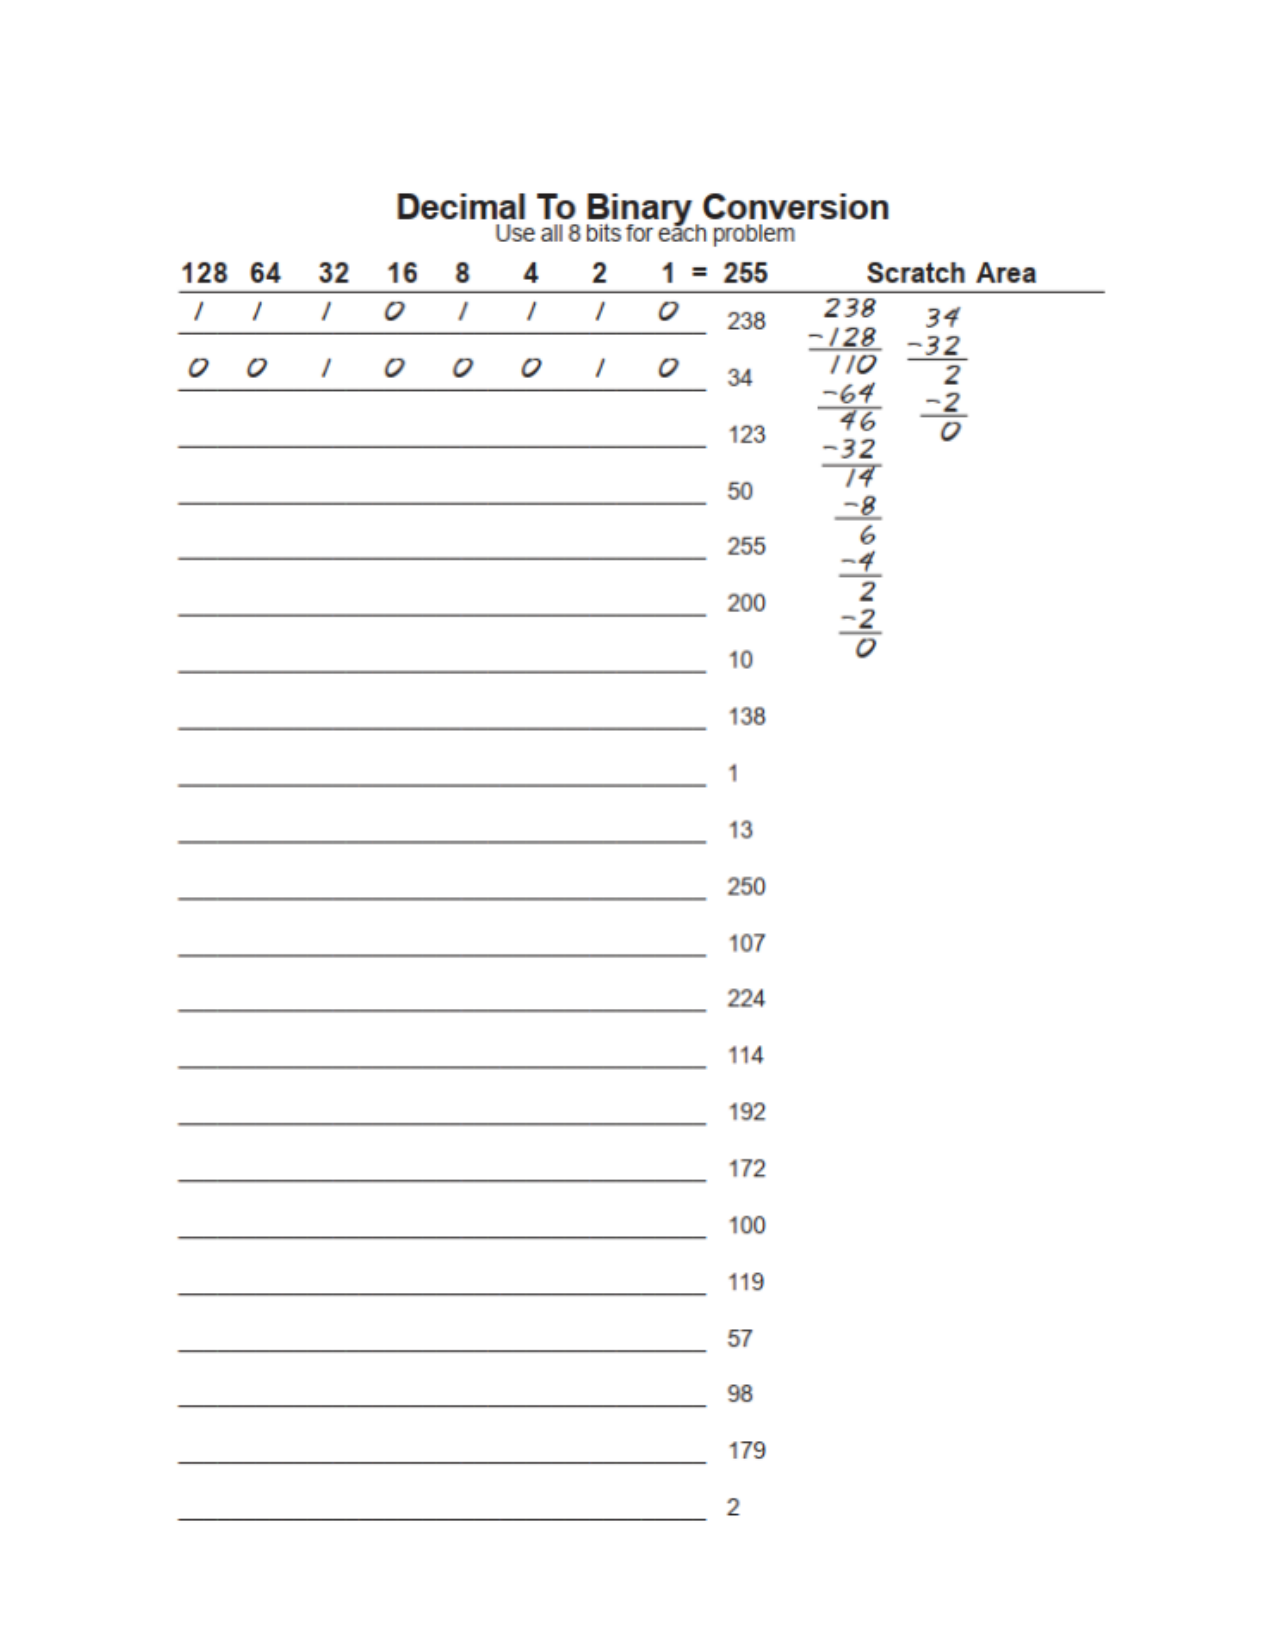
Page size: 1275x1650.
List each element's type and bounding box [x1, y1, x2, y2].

picture [150, 150, 1152, 1533]
